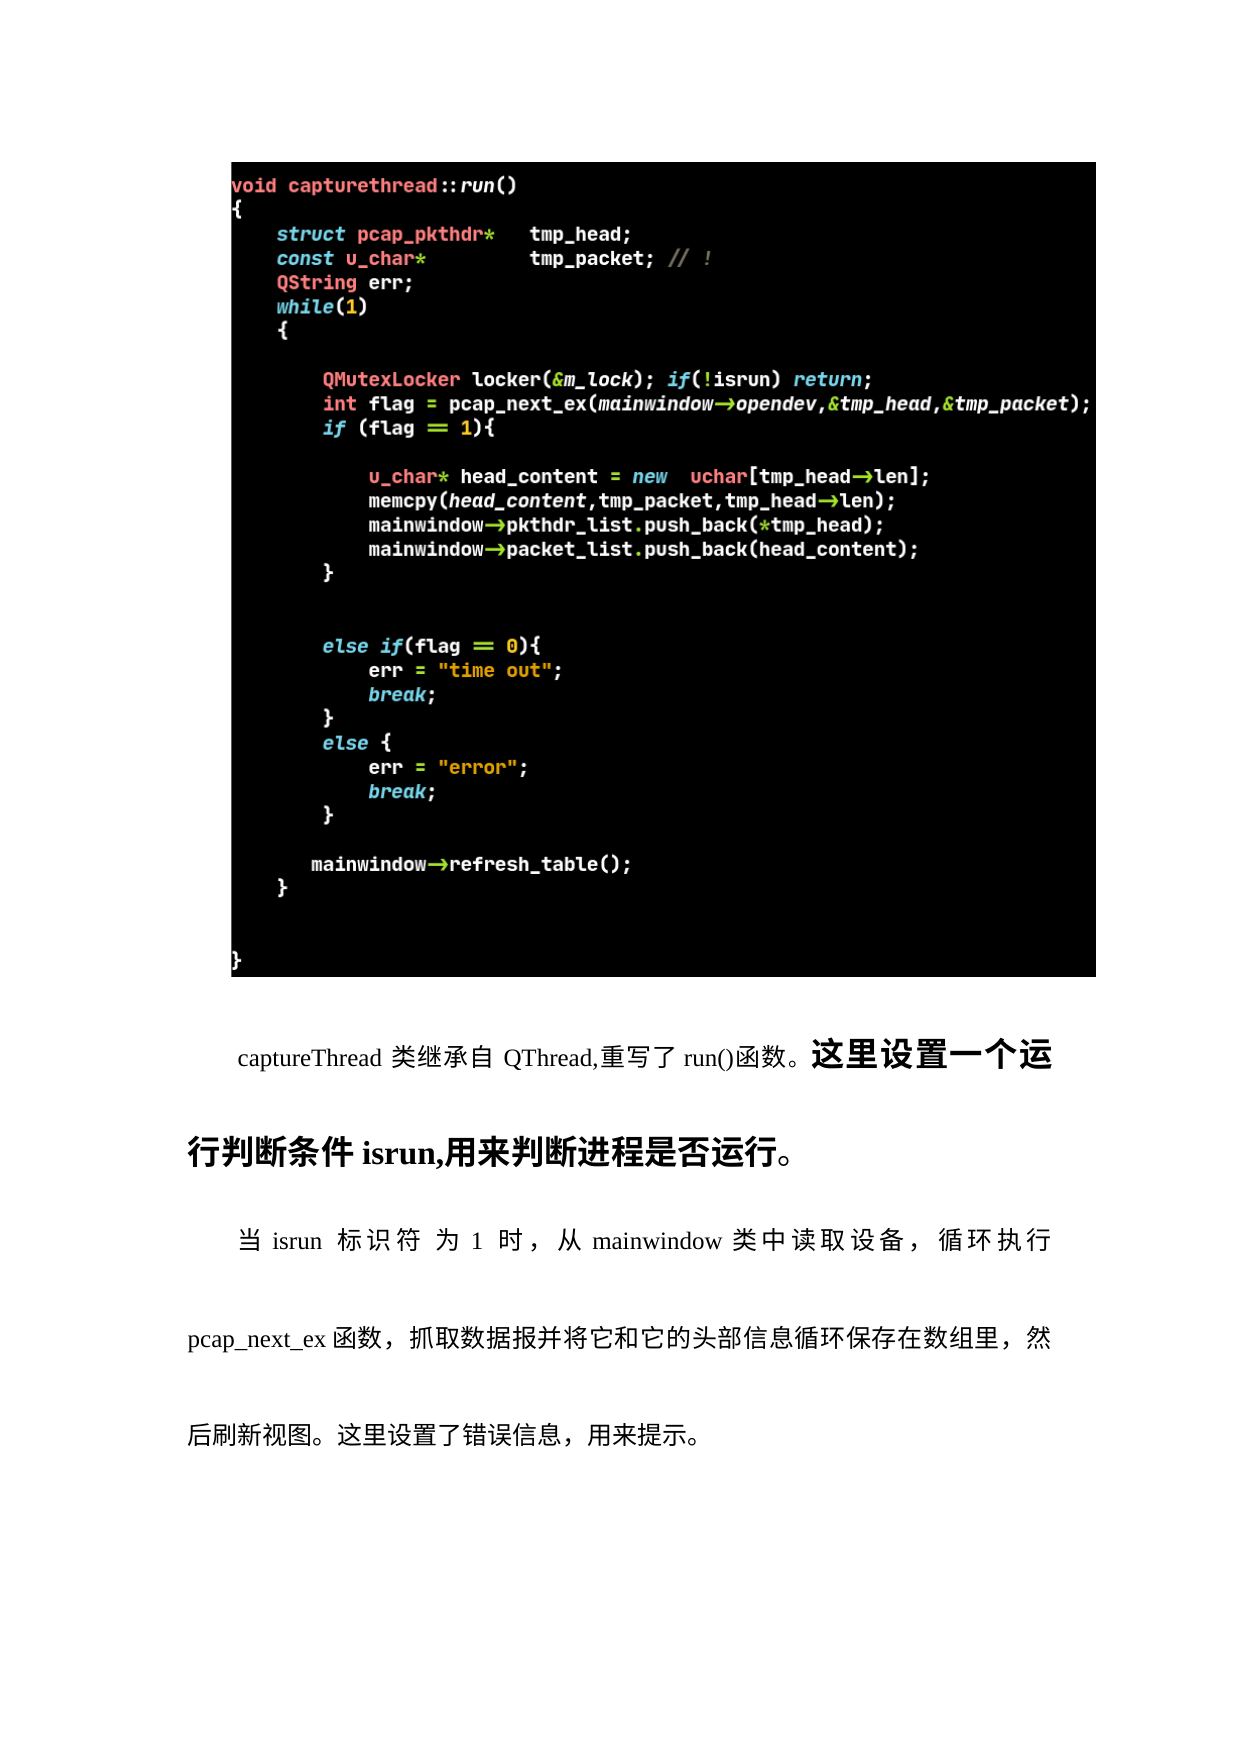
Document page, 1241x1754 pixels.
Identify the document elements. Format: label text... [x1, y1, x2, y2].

list 当isrun 标识符 为1 时，从mainwindow类中读取设备，循环执行pcap_next_ex函数，抓取数据报并将它和它的头部信息循环保存在数组里，然后刷新视图。这里设置了错误信息，用来提示。 [187, 1206, 1053, 1466]
picture [231, 162, 1096, 977]
list captureThread 类继承自 QThread,重写了run()函数。这里设置一个运行判断条件 isrun,用来判断进程是否运行。 [187, 1019, 1053, 1182]
